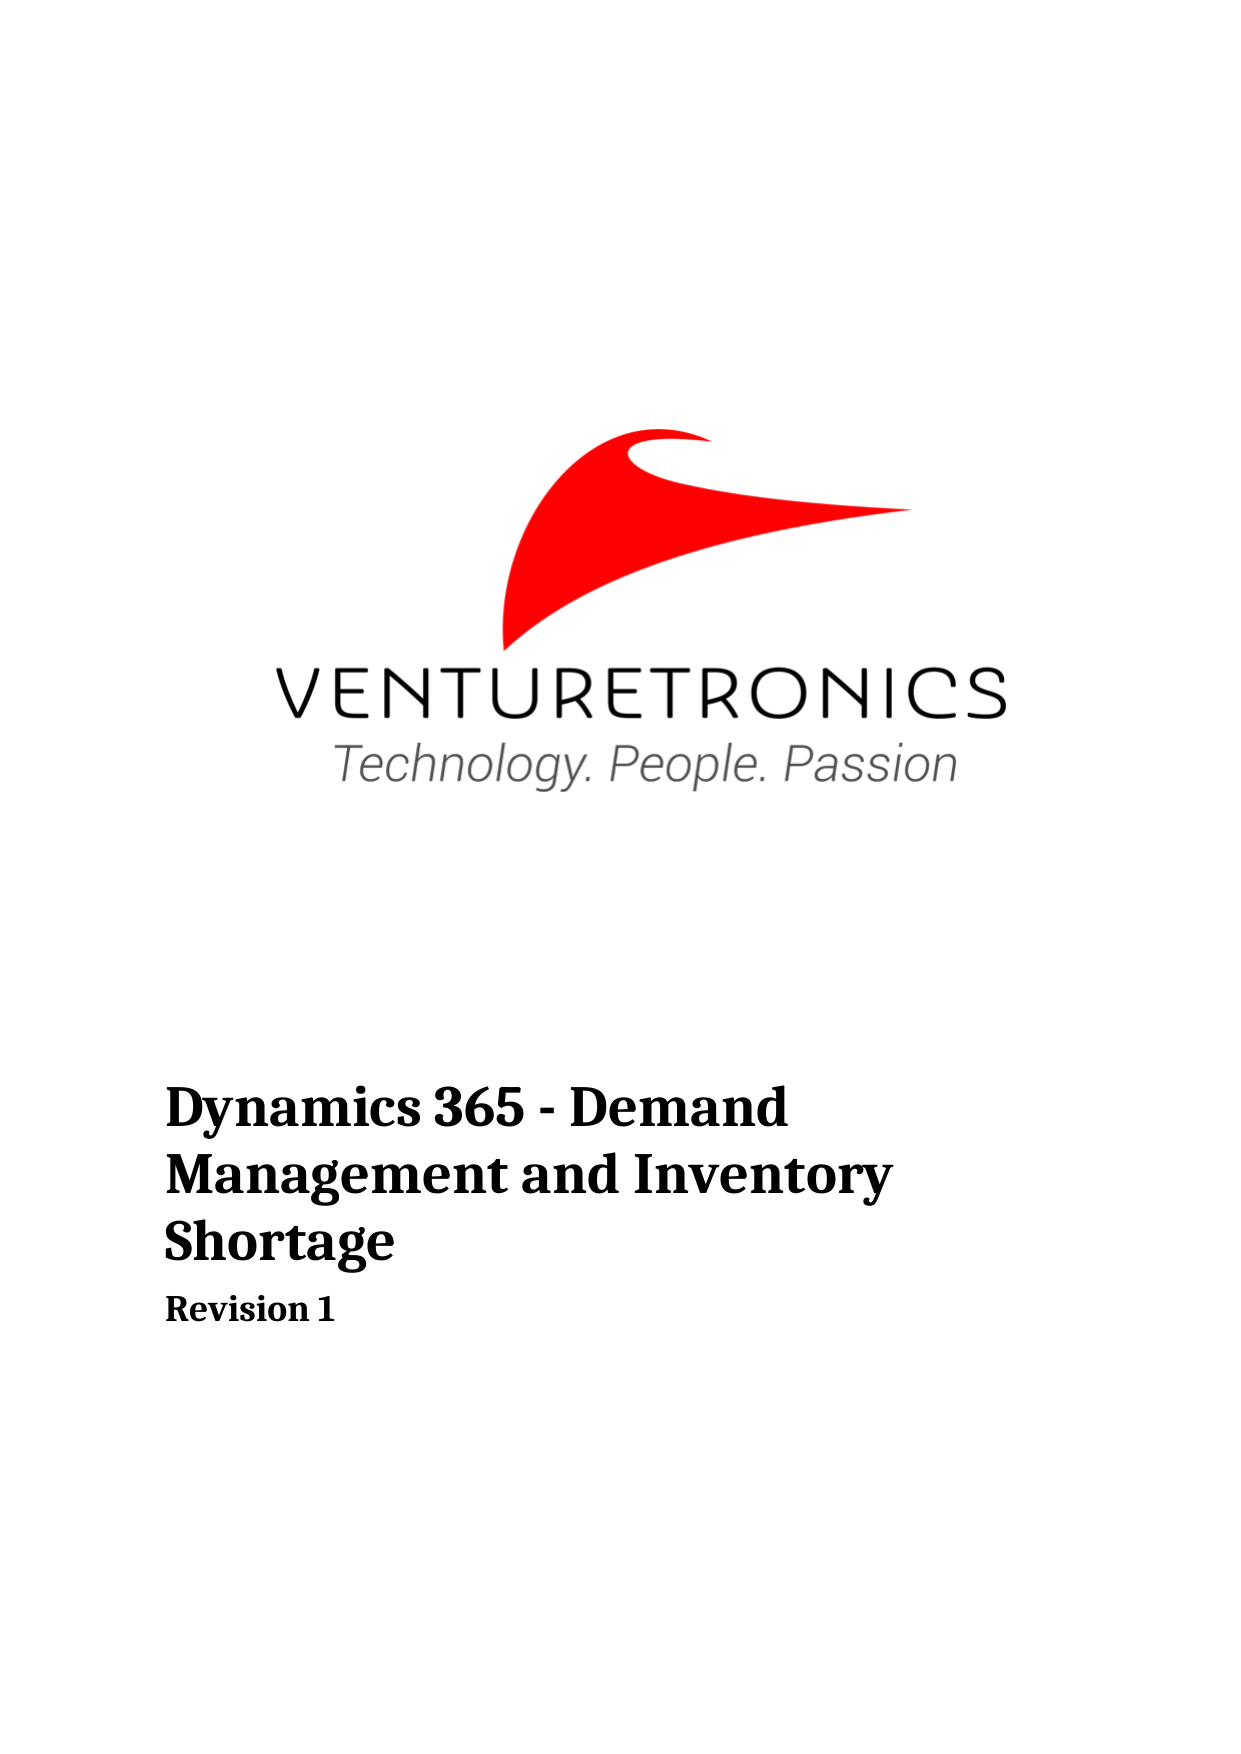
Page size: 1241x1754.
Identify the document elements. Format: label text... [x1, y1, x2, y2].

picture [268, 401, 1017, 823]
text Revision 1 [165, 1287, 1120, 1330]
text Dynamics 365 - Demand Management and Inventory Shortage [165, 1073, 1120, 1275]
